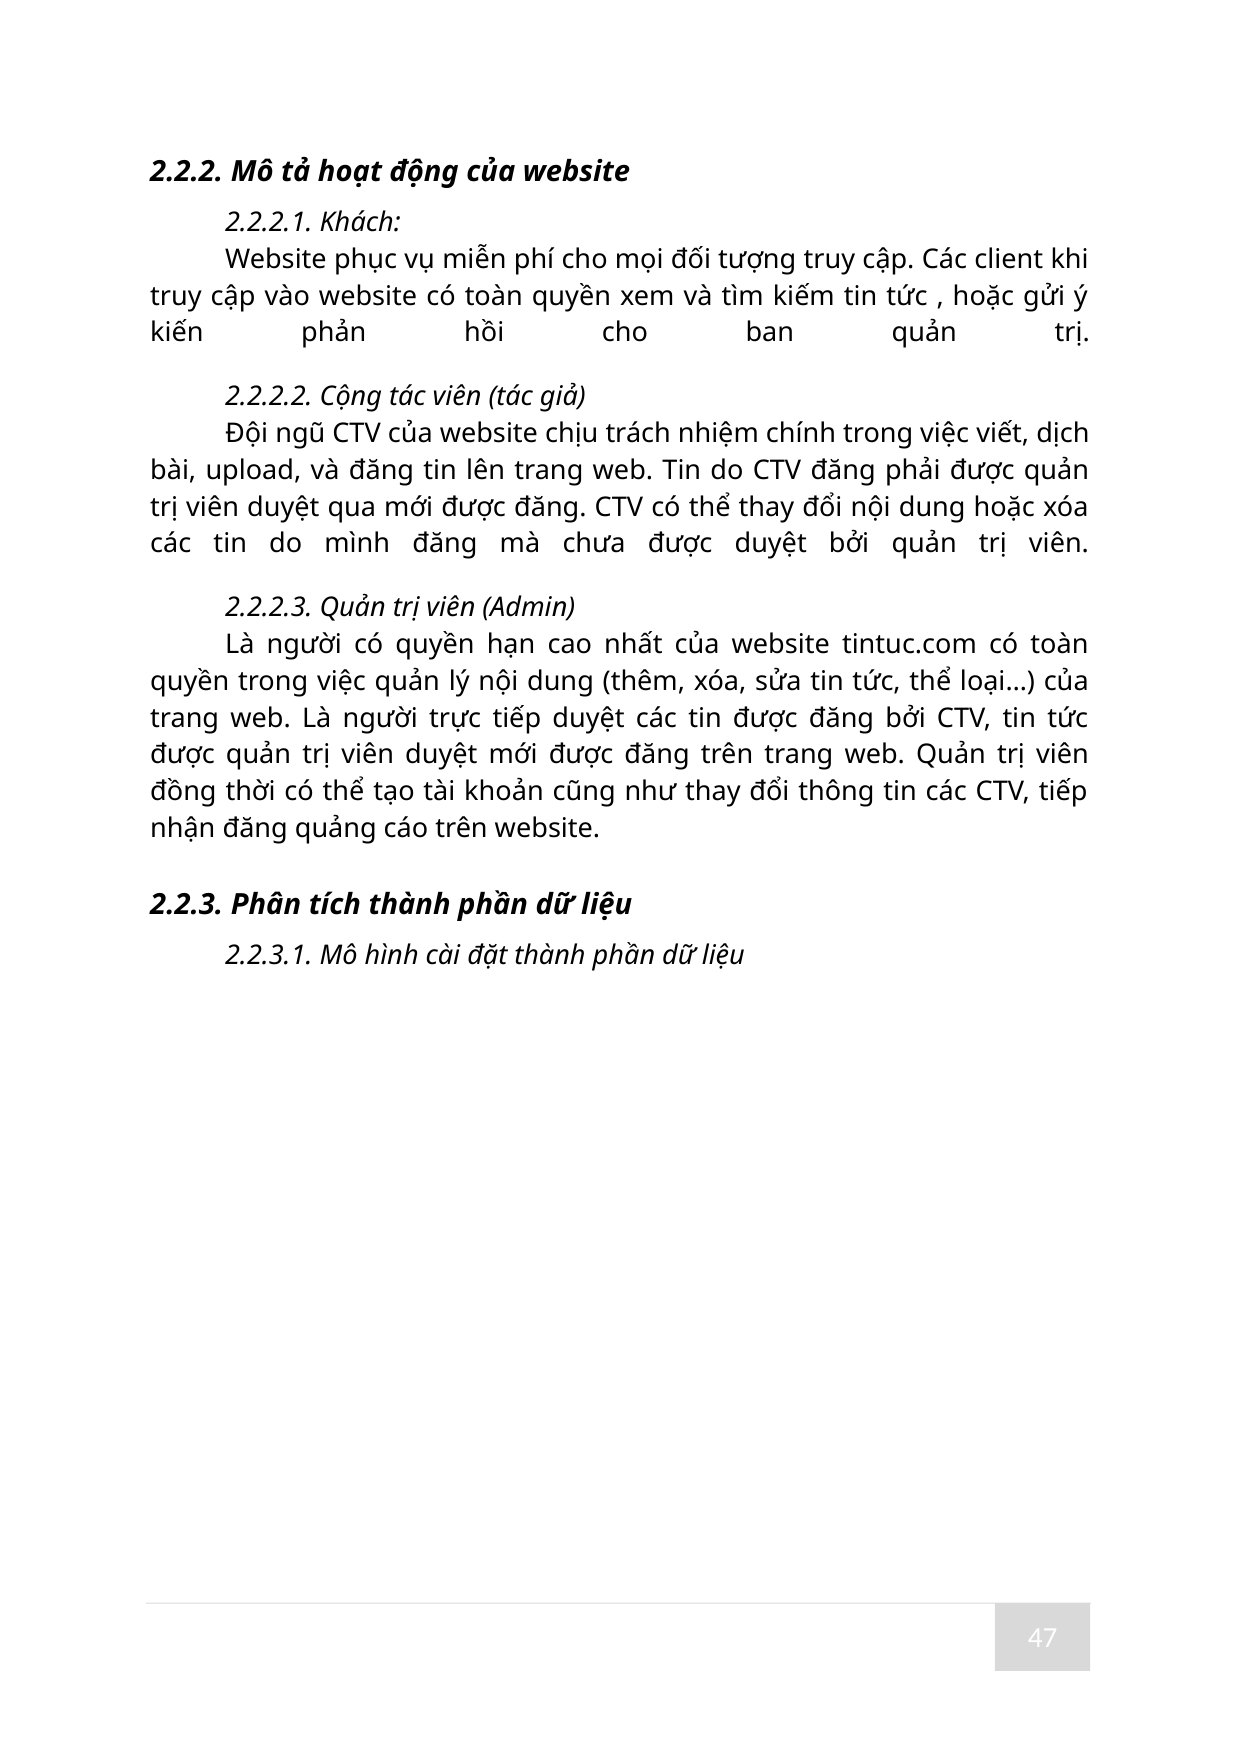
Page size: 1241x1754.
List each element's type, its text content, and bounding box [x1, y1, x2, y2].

subtitle 2.2.3. Phân tích thành phần dữ liệu [150, 883, 1090, 923]
text Website phục vụ miễn phí cho mọi đối tượng truy cập. Các client khi truy cập vào website có toàn quyền xem và tìm kiếm tin tức , hoặc gửi ý kiến phản hồi cho ban quản trị. [150, 239, 1090, 376]
text 2.2.2.2. Cộng tác viên (tác giả) [150, 376, 1090, 413]
text 2.2.2.1. Khách: [150, 202, 1090, 239]
subtitle 2.2.2. Mô tả hoạt động của website [150, 150, 1090, 190]
text Là người có quyền hạn cao nhất của website tintuc.com có toàn quyền trong việc quản lý nội dung (thêm, xóa, sửa tin tức, thể loại…) của trang web. Là người trực tiếp duyệt các tin được đăng bởi CTV, tin tức được quản trị viên duyệt mới được đăng trên trang web. Quản trị viên đồng thời có thể tạo tài khoản cũng như thay đổi thông tin các CTV, tiếp nhận đăng quảng cáo trên website. [150, 624, 1090, 846]
text 2.2.3.1. Mô hình cài đặt thành phần dữ liệu [150, 935, 1090, 972]
text Đội ngũ CTV của website chịu trách nhiệm chính trong việc viết, dịch bài, upload, và đăng tin lên trang web. Tin do CTV đăng phải được quản trị viên duyệt qua mới được đăng. CTV có thể thay đổi nội dung hoặc xóa các tin do mình đăng mà chưa được duyệt bởi quản trị viên. [150, 413, 1090, 587]
text 2.2.2.3. Quản trị viên (Admin) [150, 587, 1090, 624]
